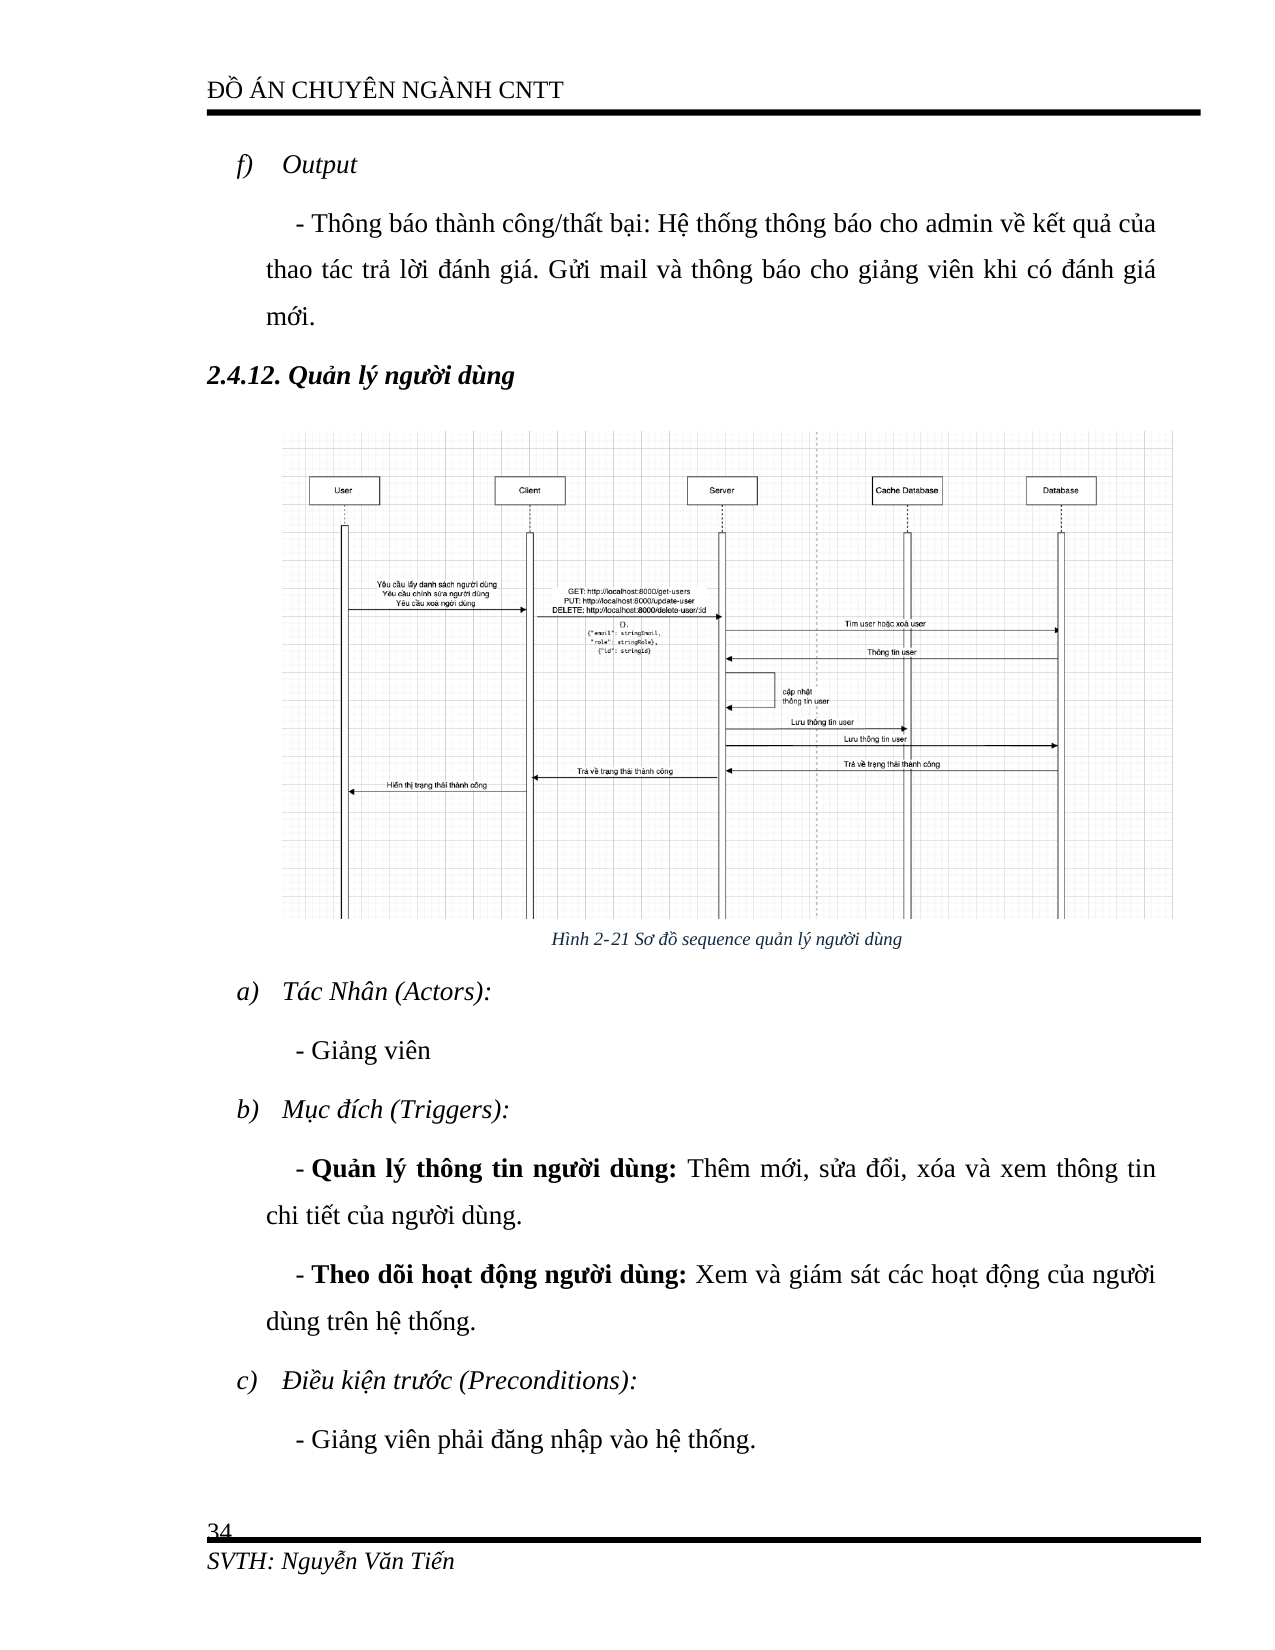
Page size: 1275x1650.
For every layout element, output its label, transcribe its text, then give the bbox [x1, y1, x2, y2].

text Quản lý thông tin người dùng: Thêm mới, sửa đổi, xóa và xem thông tin chi tiết của người dùng. [266, 1152, 1157, 1230]
text Thông báo thành công/thất bại: Hệ thống thông báo cho admin về kết quả của thao tác trả lời đánh giá. Gửi mail và thông báo cho giảng viên khi có đánh giá mới. [266, 207, 1157, 331]
subtitle Output [236, 148, 1157, 179]
subtitle Quản lý người dùng [207, 359, 1157, 391]
text Theo dõi hoạt động người dùng: Xem và giám sát các hoạt động của người dùng trên hệ thống. [266, 1258, 1157, 1336]
subtitle Mục đích (Triggers): [236, 1093, 1157, 1124]
text Giảng viên [266, 1034, 1157, 1065]
picture [282, 431, 1174, 919]
subtitle Điều kiện trước (Preconditions): [236, 1364, 1157, 1395]
text Giảng viên phải đăng nhập vào hệ thống. [266, 1423, 1157, 1454]
